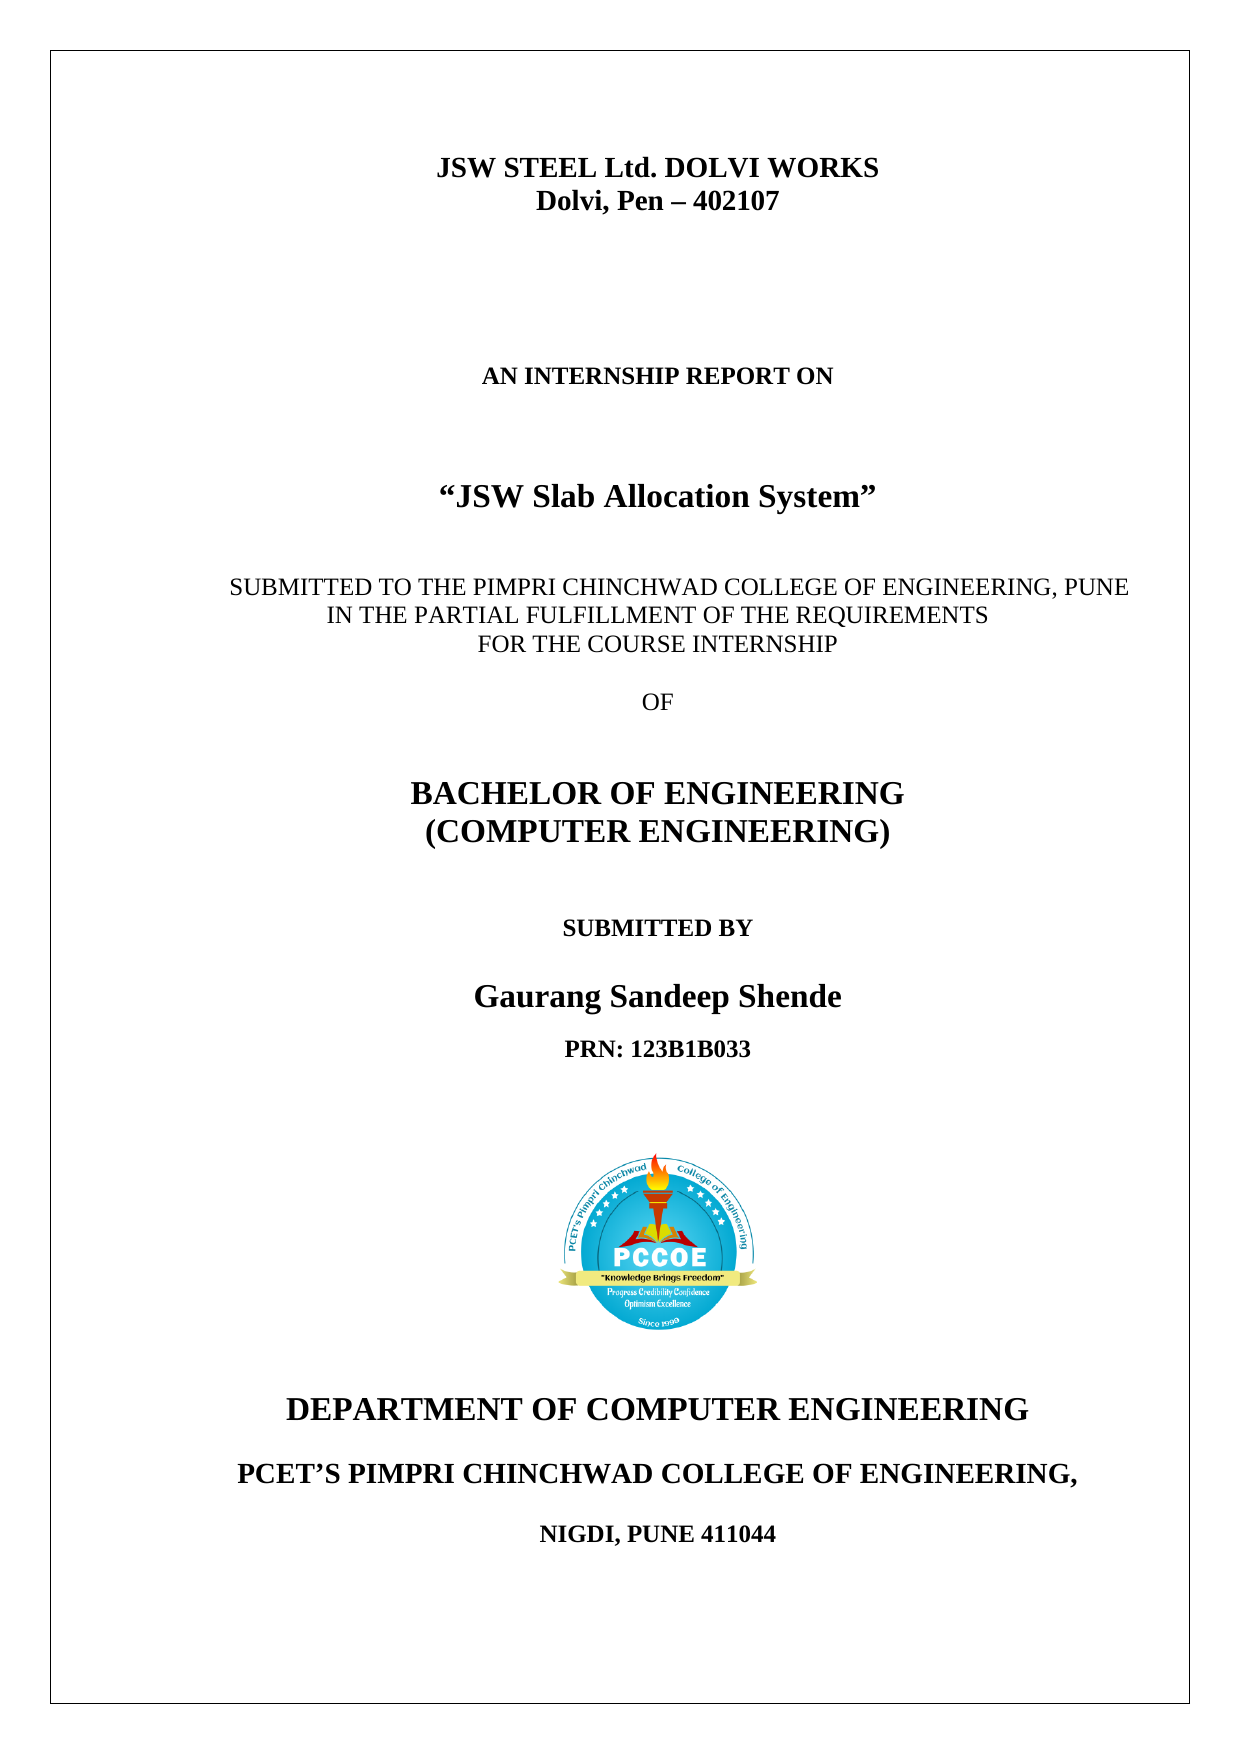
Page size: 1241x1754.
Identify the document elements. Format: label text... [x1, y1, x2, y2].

text FOR THE COURSE INTERNSHIP [225, 629, 1090, 658]
text IN THE PARTIAL FULFILLMENT OF THE REQUIREMENTS [225, 600, 1090, 629]
text OF [225, 687, 1090, 715]
picture [558, 1151, 757, 1332]
text “JSW Slab Allocation System” [225, 476, 1090, 514]
subtitle SUBMITTED BY [225, 913, 1090, 942]
text SUBMITTED TO THE PIMPRI CHINCHWAD COLLEGE OF ENGINEERING, PUNE [225, 572, 1134, 600]
text JSW STEEL Ltd. DOLVI WORKS [225, 150, 1090, 183]
text Dolvi, Pen – 402107 [225, 183, 1090, 217]
subtitle DEPARTMENT OF COMPUTER ENGINEERING [225, 1389, 1090, 1428]
text BACHELOR OF ENGINEERING [225, 773, 1090, 811]
text NIGDI, PUNE 411044 [225, 1519, 1090, 1547]
subtitle PCET’S PIMPRI CHINCHWAD COLLEGE OF ENGINEERING, [225, 1456, 1090, 1490]
text Gaurang Sandeep Shende [225, 977, 1090, 1015]
text AN INTERNSHIP REPORT ON [225, 361, 1090, 389]
text PRN: 123B1B033 [225, 1034, 1090, 1063]
text (COMPUTER ENGINEERING) [225, 811, 1090, 849]
